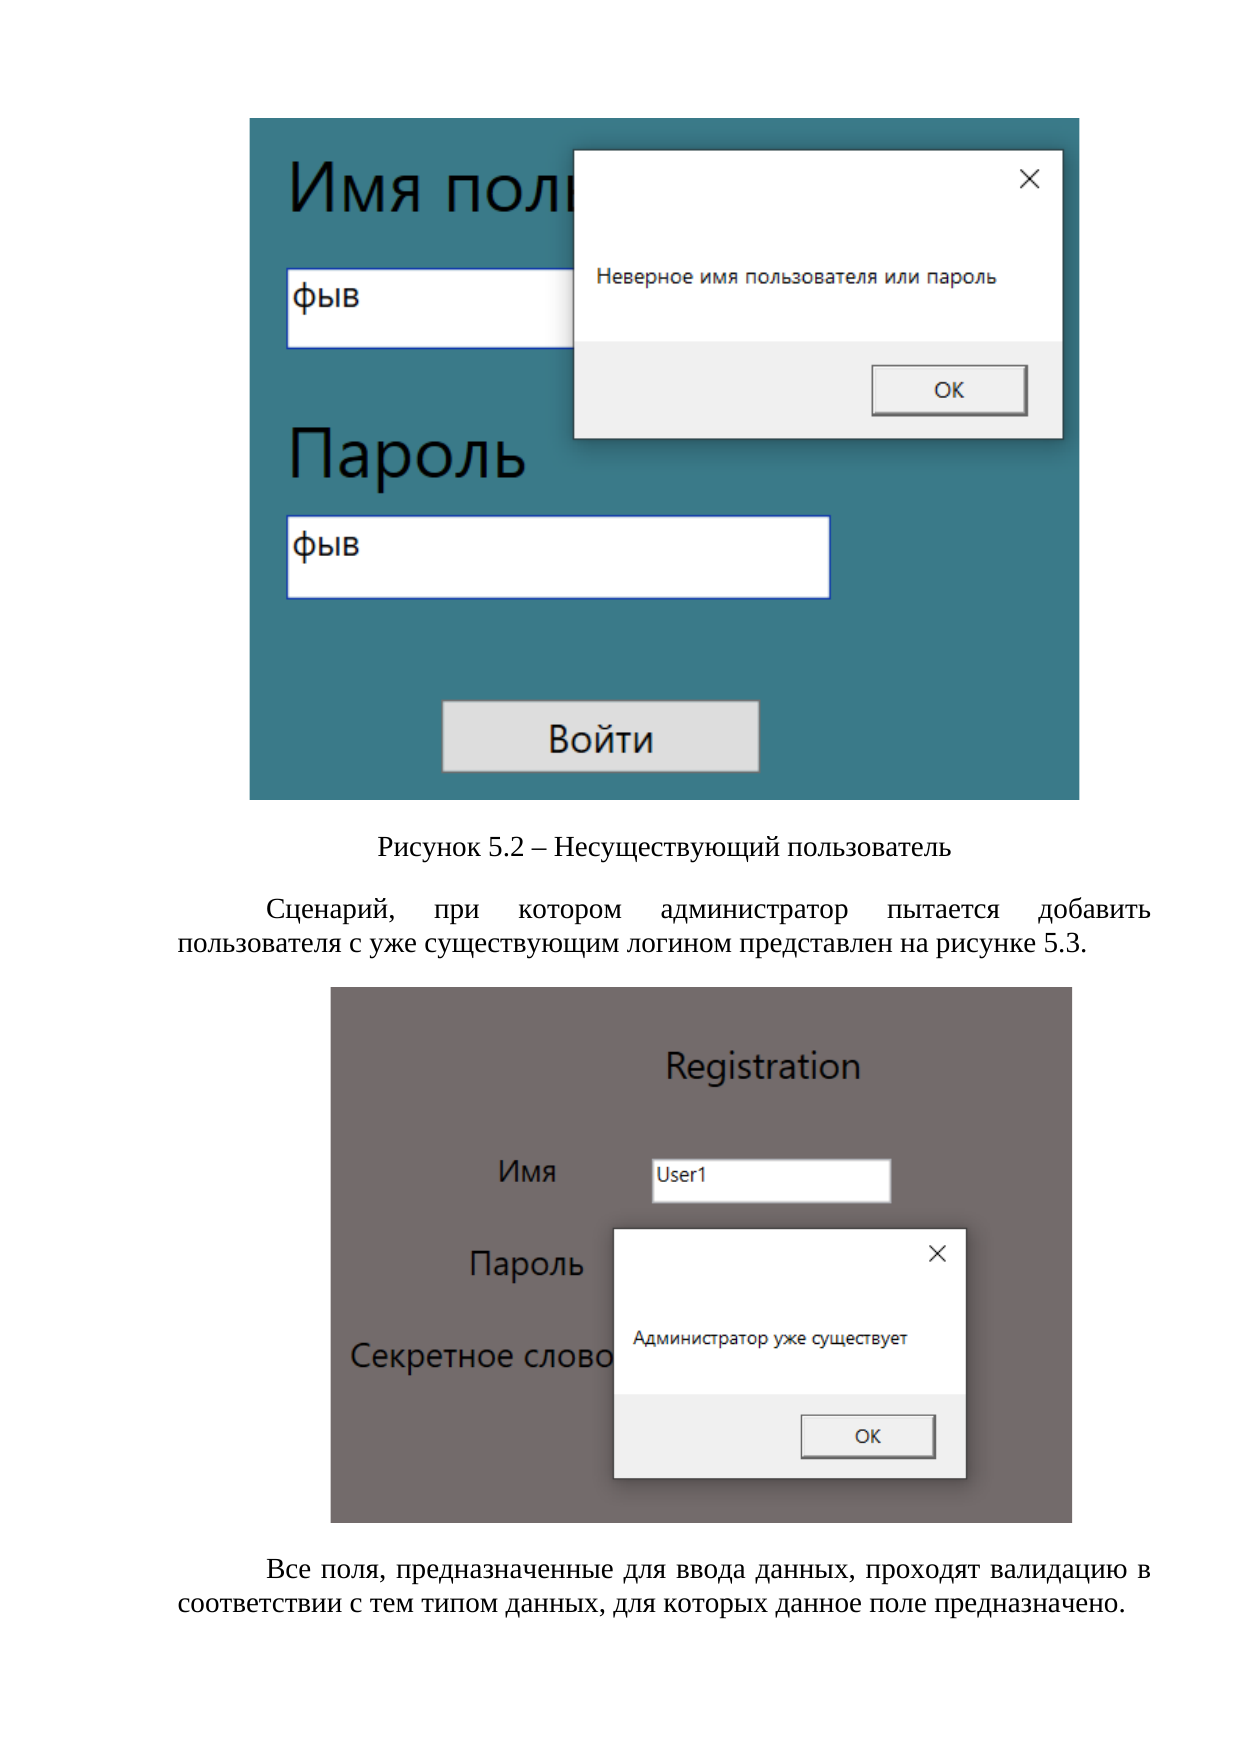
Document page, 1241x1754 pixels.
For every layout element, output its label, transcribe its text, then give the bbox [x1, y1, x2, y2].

text Все поля, предназначенные для ввода данных, проходят валидацию в соответствии с тем типом данных, для которых данное поле предназначено. [177, 1552, 1152, 1619]
picture [249, 118, 1080, 800]
text Сценарий, при котором администратор пытается добавить пользователя с уже существующим логином представлен на рисунке 5.3. [177, 891, 1152, 958]
picture [330, 987, 1073, 1523]
text Рисунок 5.2 – Несуществующий пользователь [177, 829, 1152, 862]
